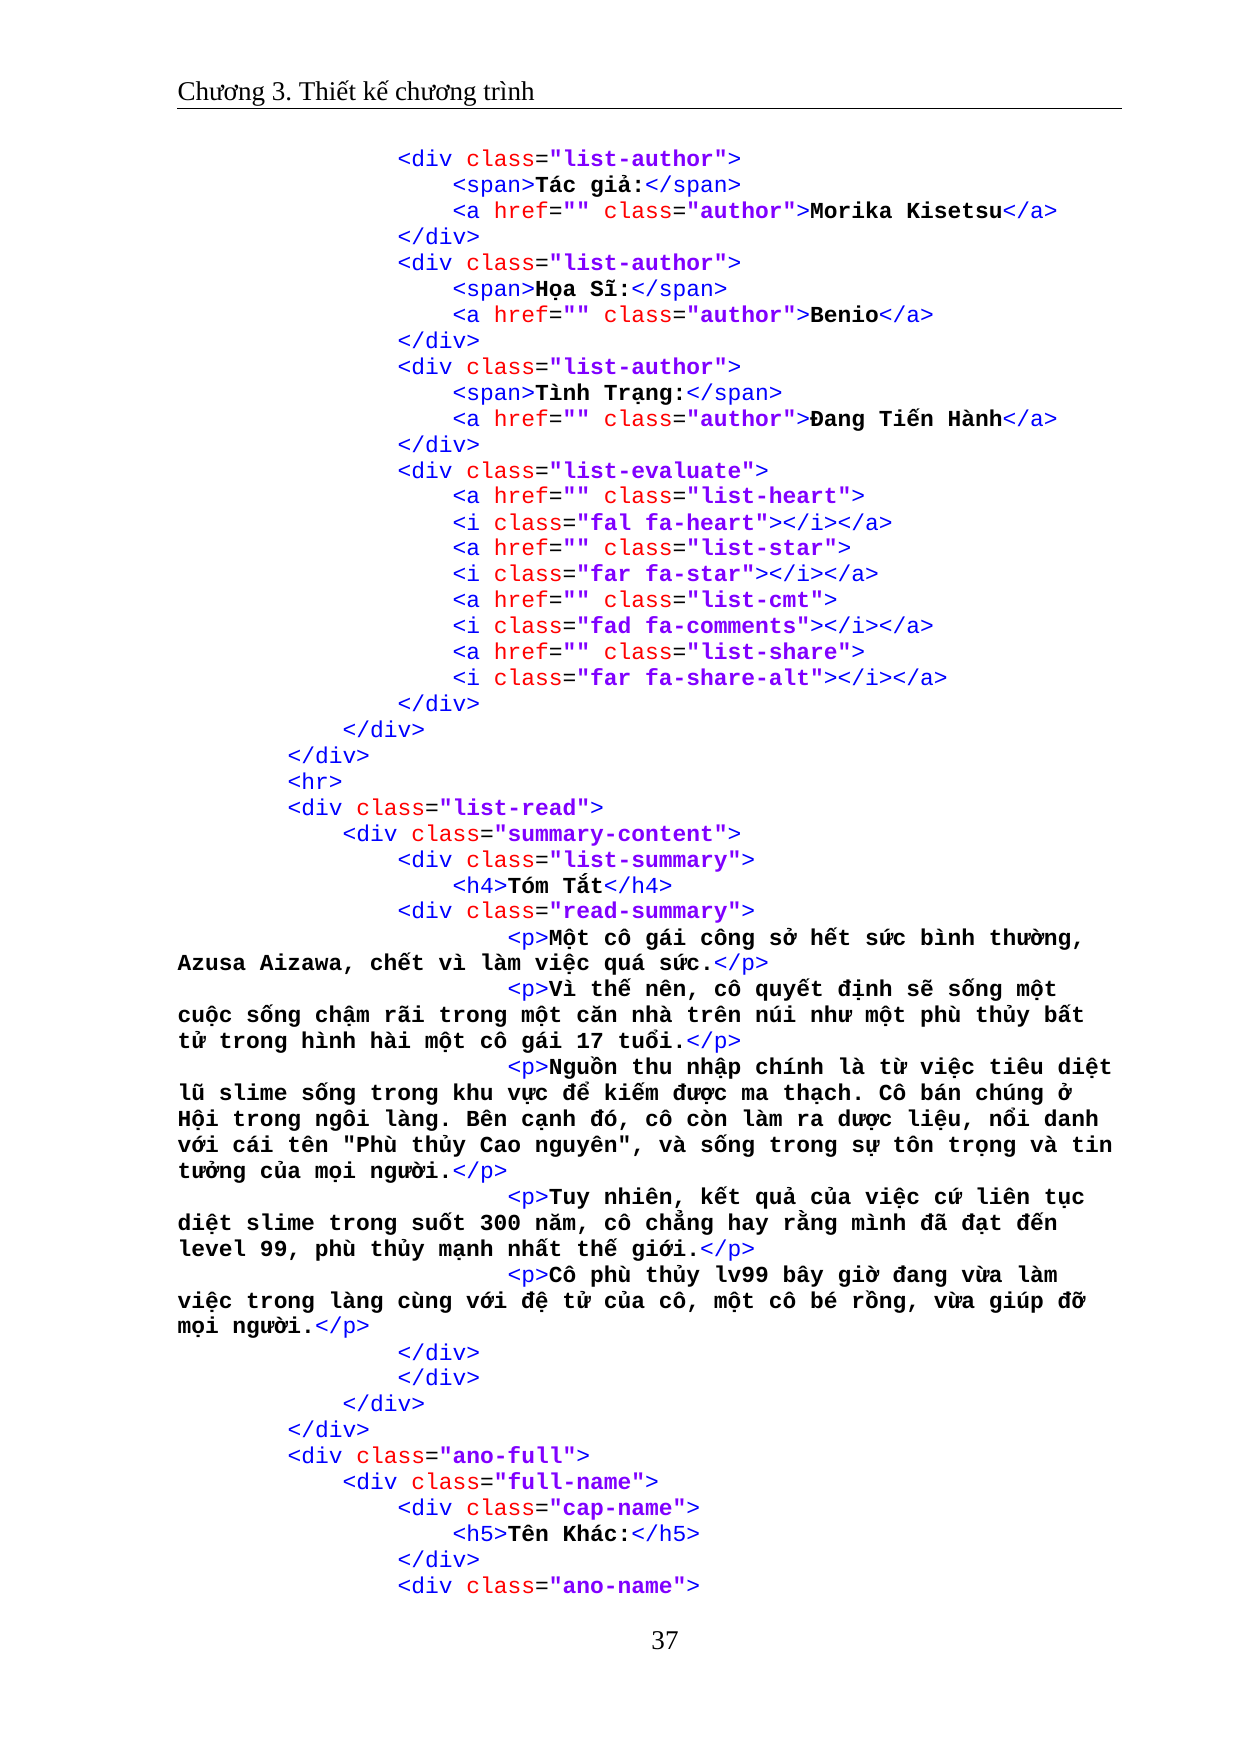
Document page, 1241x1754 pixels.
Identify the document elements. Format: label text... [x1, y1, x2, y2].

text <p>Tuy nhiên, kết quả của việc cứ liên tục diệt slime trong suốt 300 năm, cô chẳng hay rằng mình đã đạt đến level 99, phù thủy mạnh nhất thế giới.</p> [177, 1185, 1122, 1263]
text <div class="list-author"> [177, 355, 1122, 381]
text <div class="list-read"> [177, 796, 1122, 822]
text </div> [177, 1419, 1122, 1444]
text </div> [177, 1341, 1122, 1367]
text <div class="list-evaluate"> [177, 459, 1122, 485]
text <div class="list-author"> [177, 251, 1122, 277]
text <div class="ano-full"> [177, 1444, 1122, 1471]
text <div class="list-author"> [177, 148, 1122, 174]
text <span>Họa Sĩ:</span> [177, 277, 1122, 303]
text <hr> [177, 770, 1122, 796]
text </div> [177, 226, 1122, 251]
text <p>Vì thế nên, cô quyết định sẽ sống một cuộc sống chậm rãi trong một căn nhà trên núi như một phù thủy bất tử trong hình hài một cô gái 17 tuổi.</p> [177, 978, 1122, 1056]
text <i class="fad fa-comments"></i></a> [177, 614, 1122, 641]
text <a href="" class="list-cmt"> [177, 589, 1122, 614]
text <a href="" class="list-share"> [177, 641, 1122, 666]
text <span>Tác giả:</span> [177, 174, 1122, 199]
text </div> [177, 1393, 1122, 1419]
text </div> [177, 433, 1122, 459]
text <div class="ano-name"> [177, 1574, 1122, 1600]
text <a href="" class="list-star"> [177, 537, 1122, 563]
text <a href="" class="author">Morika Kisetsu</a> [177, 199, 1122, 226]
text <a href="" class="list-heart"> [177, 485, 1122, 511]
text <p>Một cô gái công sở hết sức bình thường, Azusa Aizawa, chết vì làm việc quá sức.</p> [177, 926, 1122, 978]
text </div> [177, 1548, 1122, 1574]
text </div> [177, 718, 1122, 744]
text <i class="far fa-star"></i></a> [177, 563, 1122, 589]
text </div> [177, 329, 1122, 355]
text <a href="" class="author">Đang Tiến Hành</a> [177, 407, 1122, 433]
text <i class="fal fa-heart"></i></a> [177, 511, 1122, 537]
text </div> [177, 692, 1122, 718]
text <div class="summary-content"> [177, 822, 1122, 848]
text <h4>Tóm Tắt</h4> [177, 874, 1122, 900]
text <p>Nguồn thu nhập chính là từ việc tiêu diệt lũ slime sống trong khu vực để kiếm được ma thạch. Cô bán chúng ở Hội trong ngôi làng. Bên cạnh đó, cô còn làm ra dược liệu, nổi danh với cái tên "Phù thủy Cao nguyên", và sống trong sự tôn trọng và tin tưởng của mọi người.</p> [177, 1056, 1122, 1185]
text <p>Cô phù thủy lv99 bây giờ đang vừa làm việc trong làng cùng với đệ tử của cô, một cô bé rồng, vừa giúp đỡ mọi người.</p> [177, 1263, 1122, 1341]
text <div class="read-summary"> [177, 900, 1122, 926]
text <h5>Tên Khác:</h5> [177, 1522, 1122, 1548]
text <span>Tình Trạng:</span> [177, 381, 1122, 407]
text <i class="far fa-share-alt"></i></a> [177, 666, 1122, 692]
text </div> [177, 1367, 1122, 1393]
text <div class="list-summary"> [177, 848, 1122, 874]
text <div class="cap-name"> [177, 1496, 1122, 1522]
text <a href="" class="author">Benio</a> [177, 303, 1122, 329]
text <div class="full-name"> [177, 1471, 1122, 1496]
text </div> [177, 744, 1122, 770]
